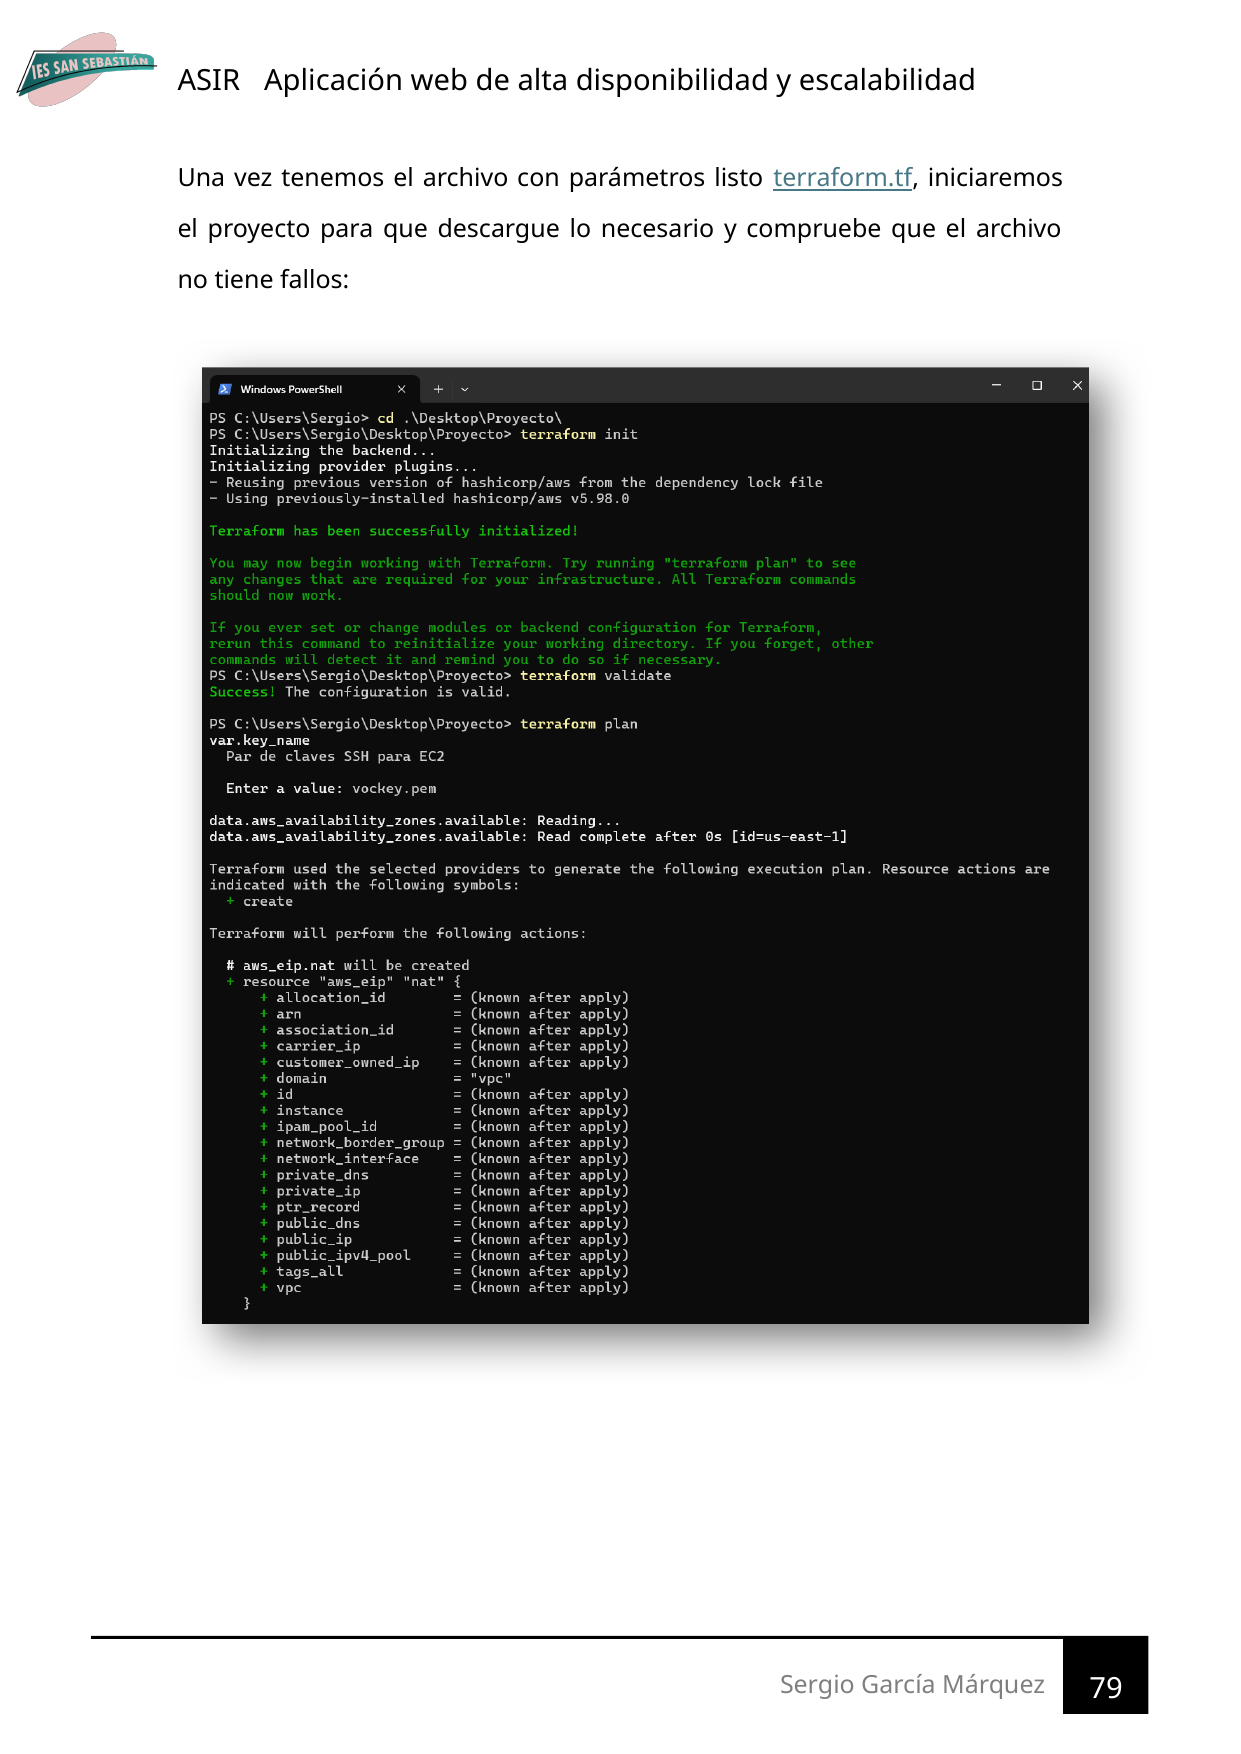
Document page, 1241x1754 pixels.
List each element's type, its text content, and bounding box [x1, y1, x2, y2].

picture [14, 32, 159, 107]
picture [202, 367, 1089, 1324]
text Una vez tenemos el archivo con parámetros listo terraform.tf, iniciaremos el proyecto para que descargue lo necesario y compruebe que el archivo no tiene fallos: [177, 160, 1063, 296]
